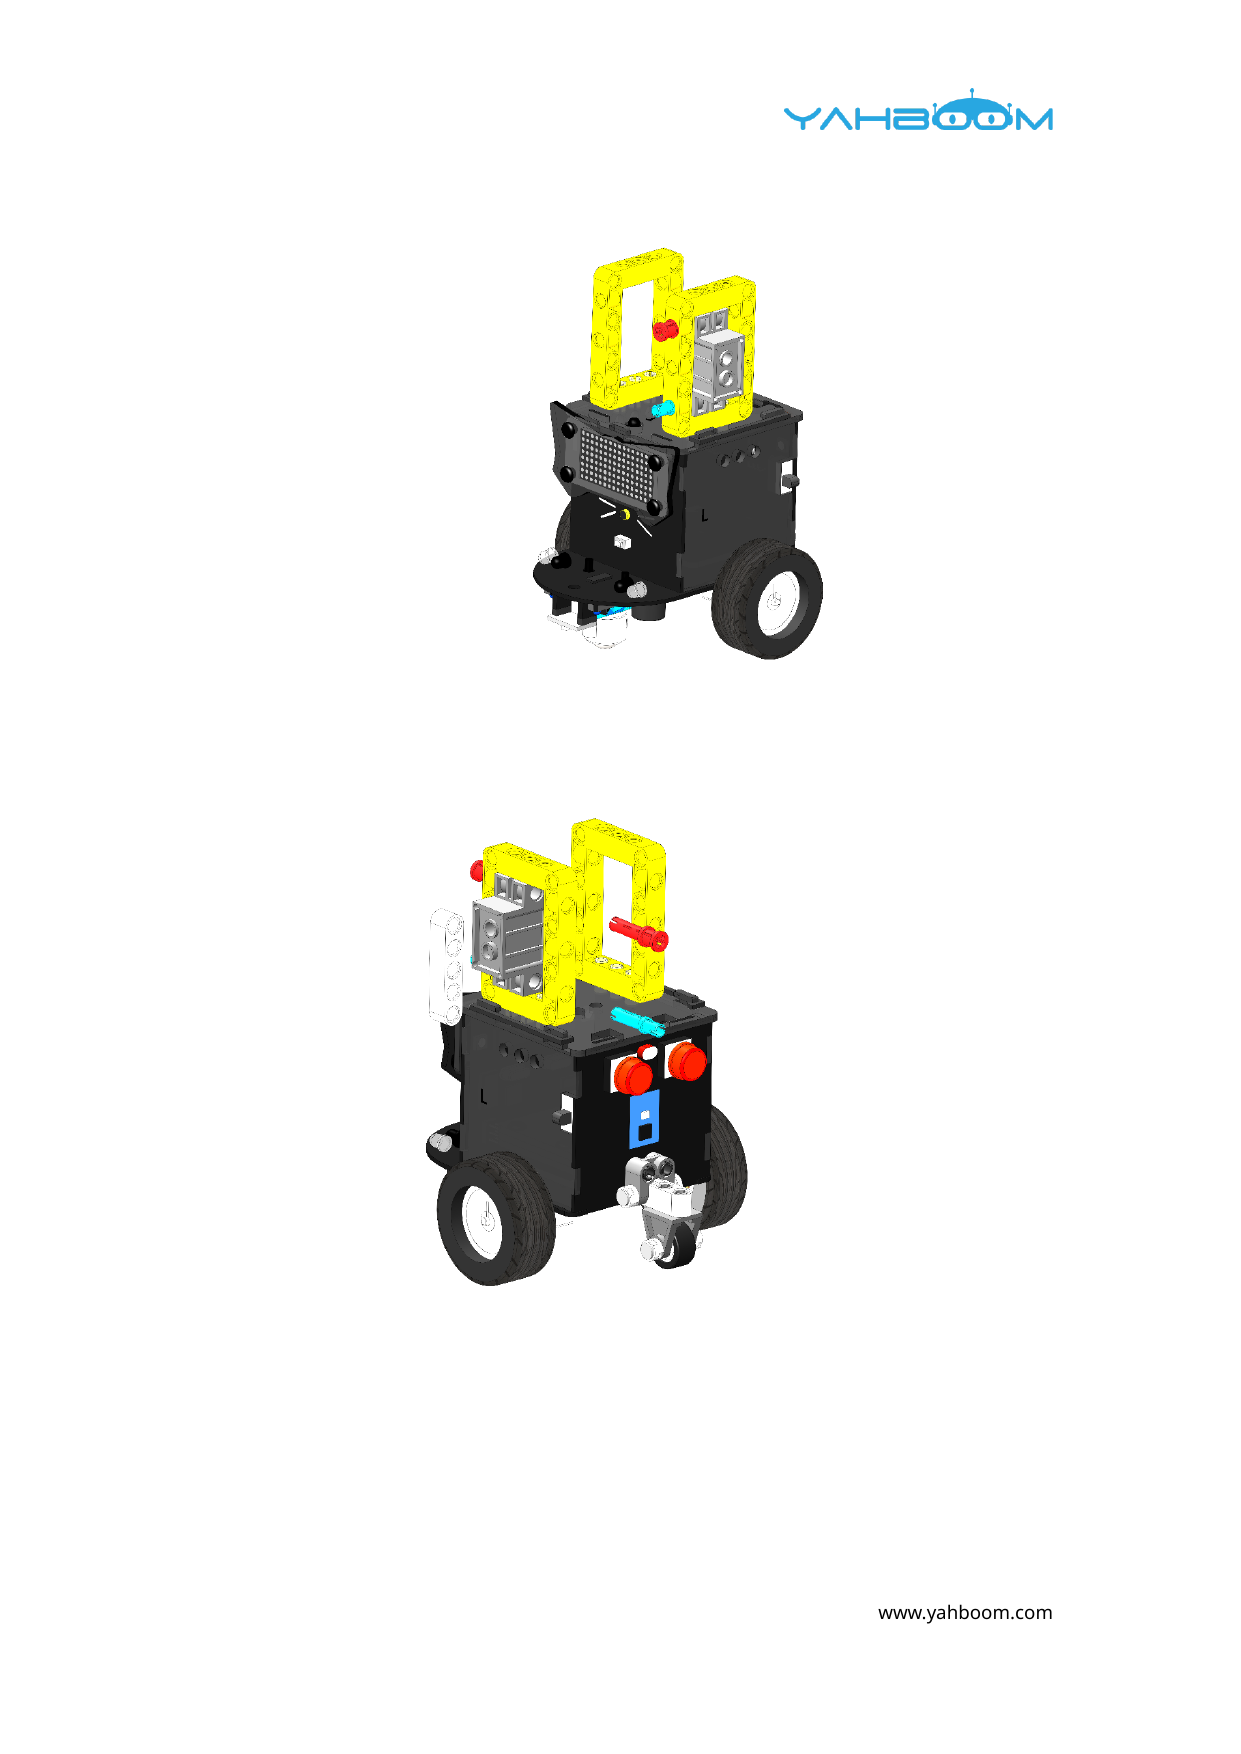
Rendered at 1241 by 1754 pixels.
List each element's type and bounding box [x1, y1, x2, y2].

picture [784, 88, 1053, 130]
picture [187, 744, 1053, 1305]
picture [187, 159, 1053, 720]
